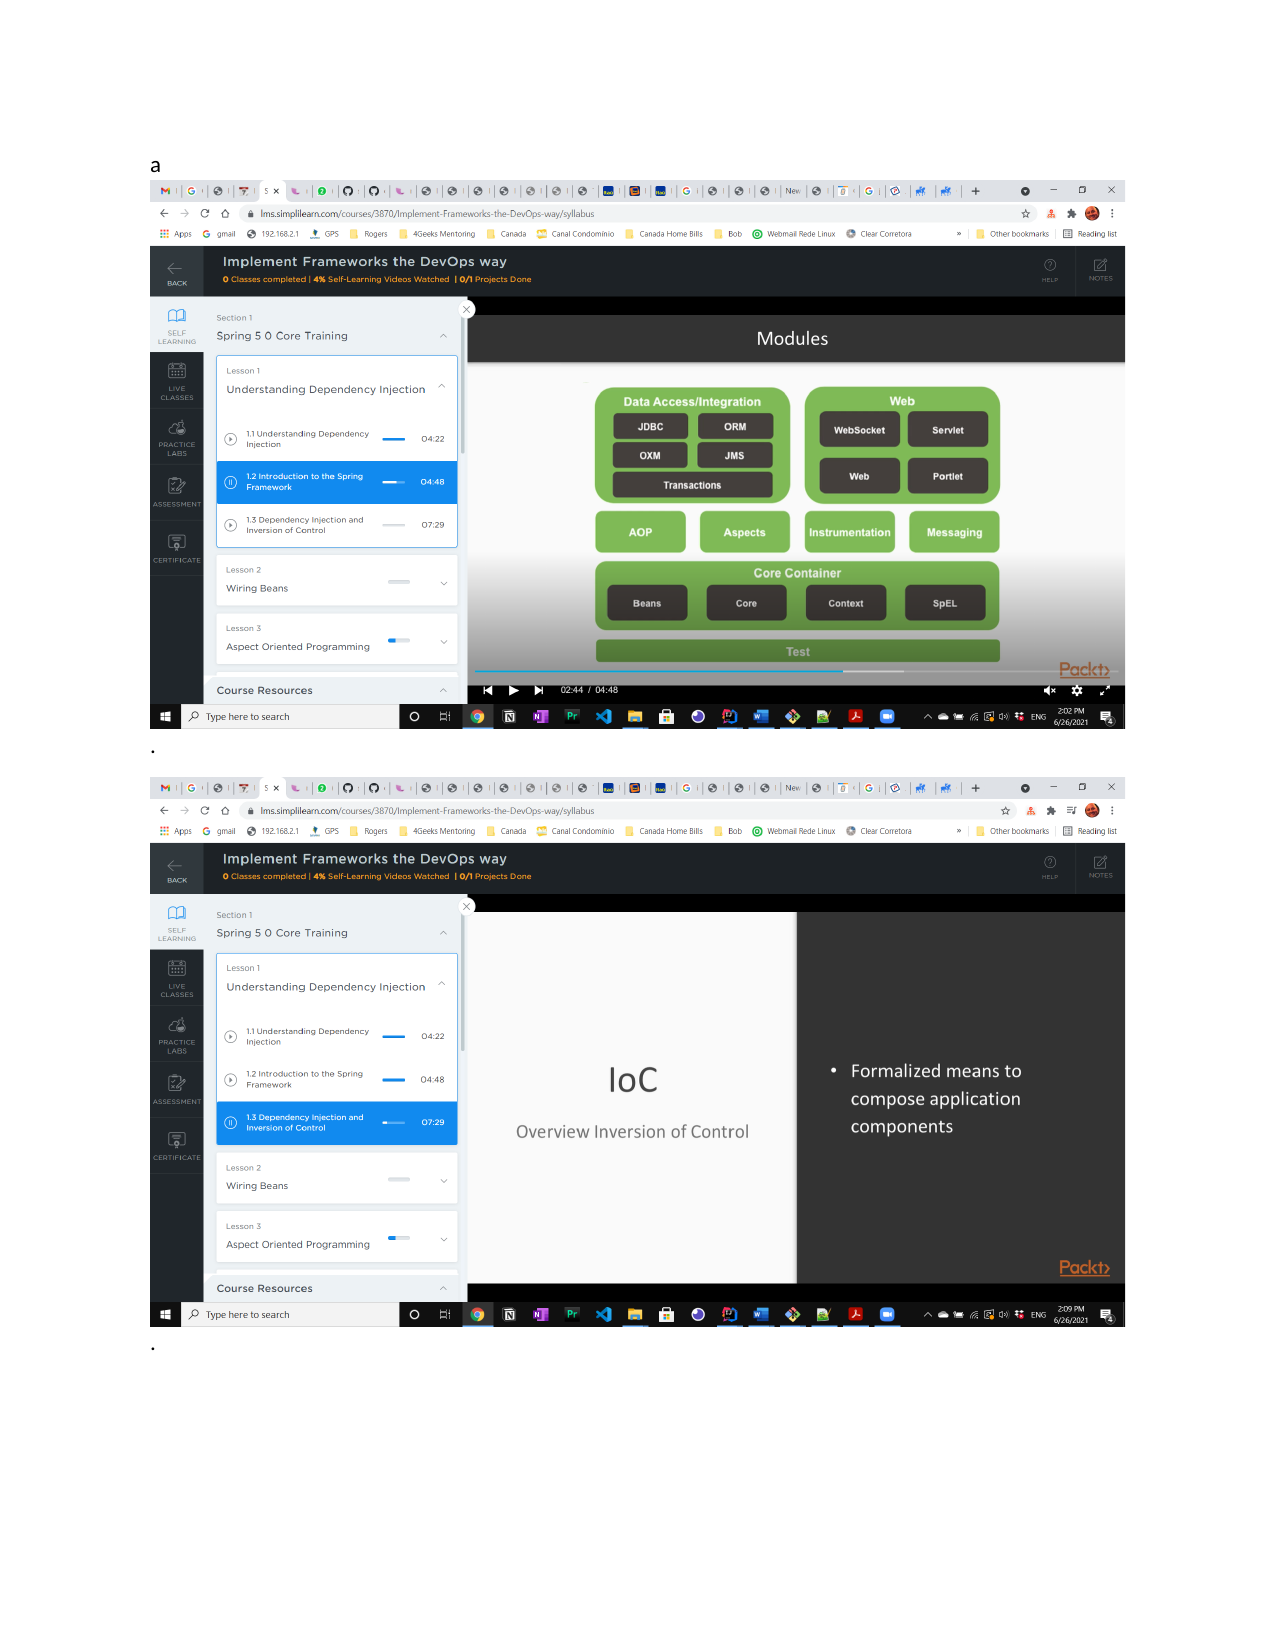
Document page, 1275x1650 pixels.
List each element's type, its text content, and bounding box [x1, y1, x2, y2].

text a. [150, 150, 1125, 180]
picture [150, 180, 1125, 729]
text . [150, 1327, 1125, 1356]
text a. [150, 729, 1125, 759]
picture [150, 777, 1125, 1327]
